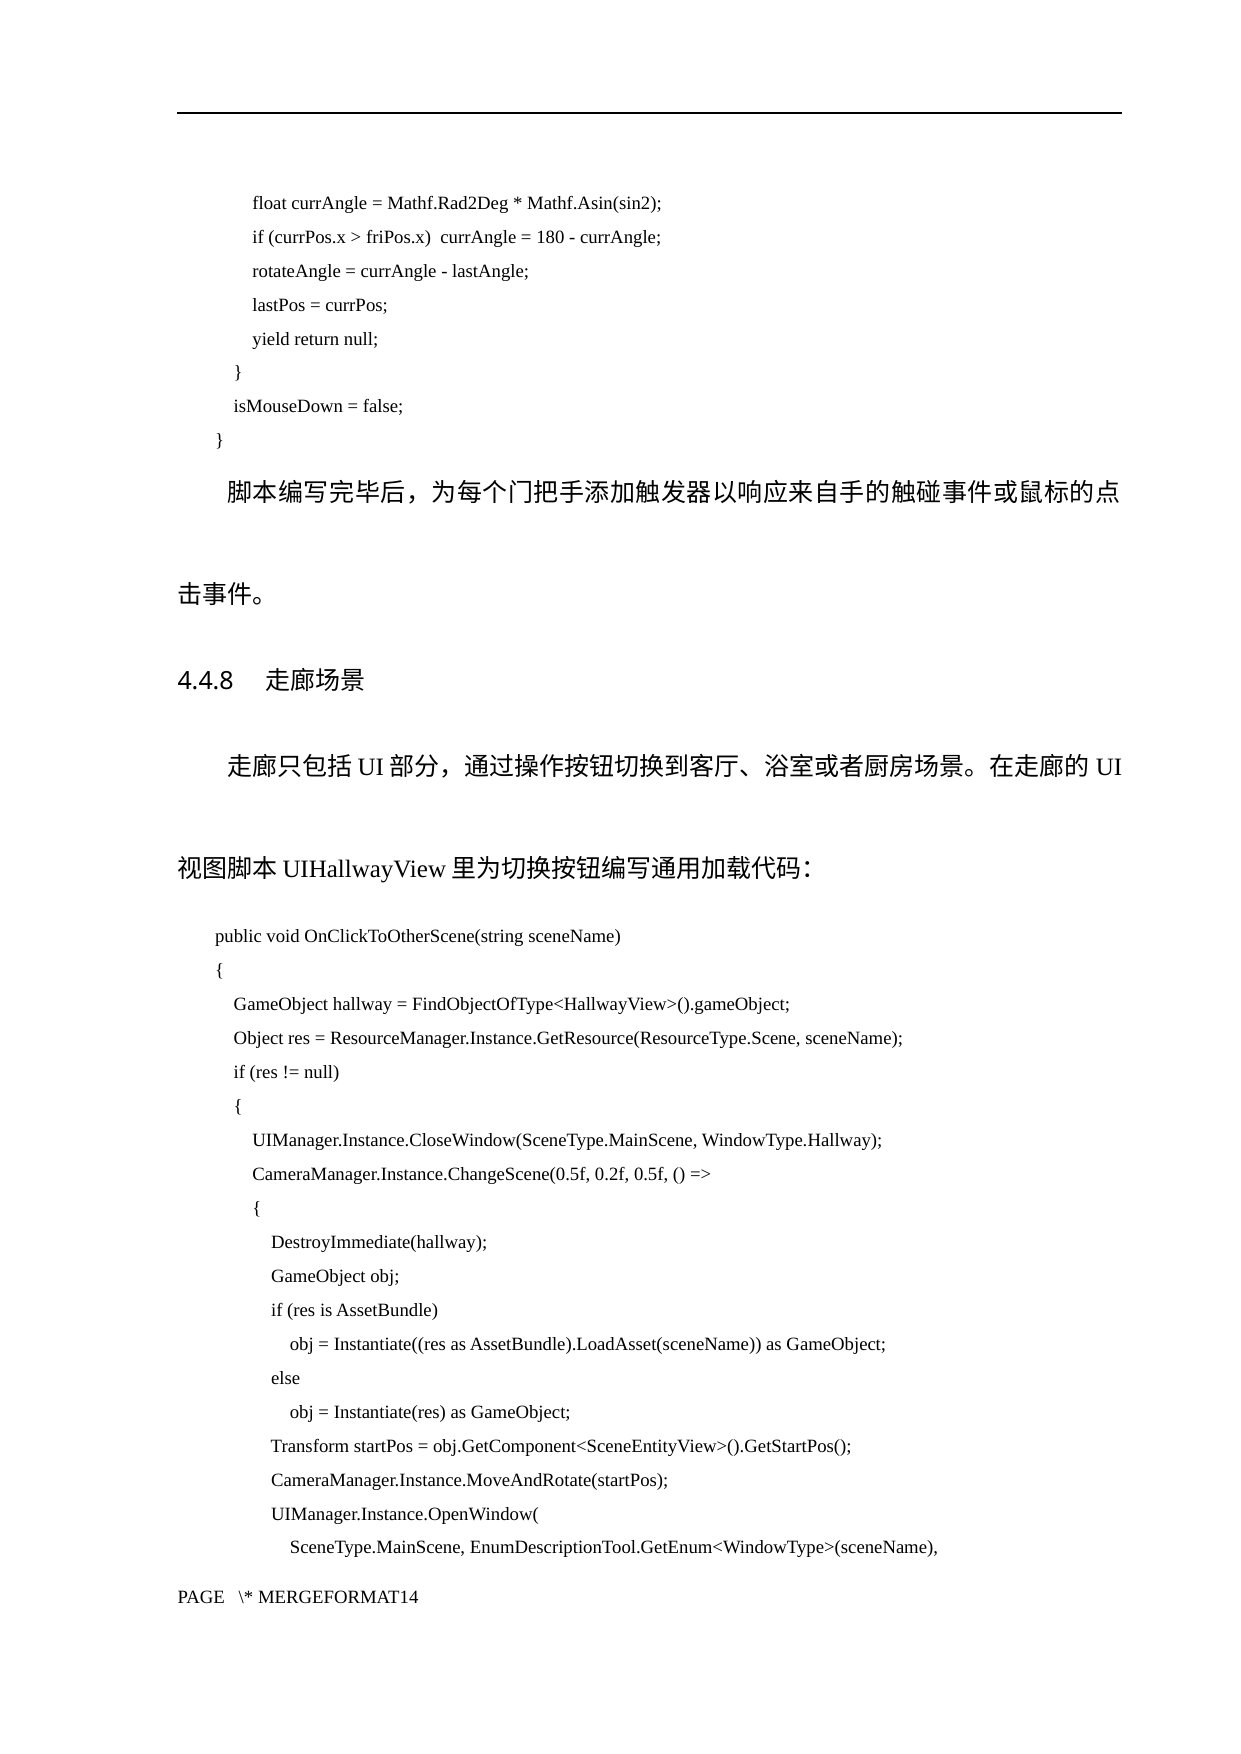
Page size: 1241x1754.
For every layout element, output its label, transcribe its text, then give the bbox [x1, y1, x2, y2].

text { [177, 1191, 1122, 1224]
text if (res != null) [177, 1055, 1122, 1089]
text GameObject obj; [177, 1258, 1122, 1292]
text float currAngle = Mathf.Rad2Deg * Mathf.Asin(sin2); [177, 185, 1122, 219]
text Transform startPos = obj.GetComponent<SceneEntityView>().GetStartPos(); [177, 1428, 1122, 1462]
text DestroyImmediate(hallway); [177, 1224, 1122, 1258]
text 脚本编写完毕后，为每个门把手添加触发器以响应来自手的触碰事件或鼠标的点击事件。 [177, 457, 1122, 627]
text GameObject hallway = FindObjectOfType<HallwayView>().gameObject; [177, 987, 1122, 1021]
text SceneType.MainScene, EnumDescriptionTool.GetEnum<WindowType>(sceneName), [177, 1530, 1122, 1564]
text public void OnClickToOtherScene(string sceneName) [177, 919, 1122, 953]
text CameraManager.Instance.MoveAndRotate(startPos); [177, 1462, 1122, 1496]
text yield return null; [177, 321, 1122, 355]
text if (res is AssetBundle) [177, 1292, 1122, 1326]
text } [177, 423, 1122, 457]
text { [177, 1089, 1122, 1123]
text lastPos = currPos; [177, 287, 1122, 321]
text } [177, 355, 1122, 389]
text obj = Instantiate((res as AssetBundle).LoadAsset(sceneName)) as GameObject; [177, 1326, 1122, 1360]
subtitle 走廊场景 [177, 645, 1122, 713]
text if (currPos.x > friPos.x) currAngle = 180 - currAngle; [177, 219, 1122, 253]
text rotateAngle = currAngle - lastAngle; [177, 253, 1122, 287]
text { [177, 953, 1122, 987]
text CameraManager.Instance.ChangeScene(0.5f, 0.2f, 0.5f, () => [177, 1157, 1122, 1191]
text obj = Instantiate(res) as GameObject; [177, 1394, 1122, 1428]
text UIManager.Instance.OpenWindow( [177, 1496, 1122, 1530]
text isMouseDown = false; [177, 389, 1122, 423]
text 走廊只包括UI部分，通过操作按钮切换到客厅、浴室或者厨房场景。在走廊的UI视图脚本UIHallwayView里为切换按钮编写通用加载代码： [177, 731, 1122, 901]
text else [177, 1360, 1122, 1394]
text Object res = ResourceManager.Instance.GetResource(ResourceType.Scene, sceneName); [177, 1021, 1122, 1055]
text UIManager.Instance.CloseWindow(SceneType.MainScene, WindowType.Hallway); [177, 1123, 1122, 1157]
